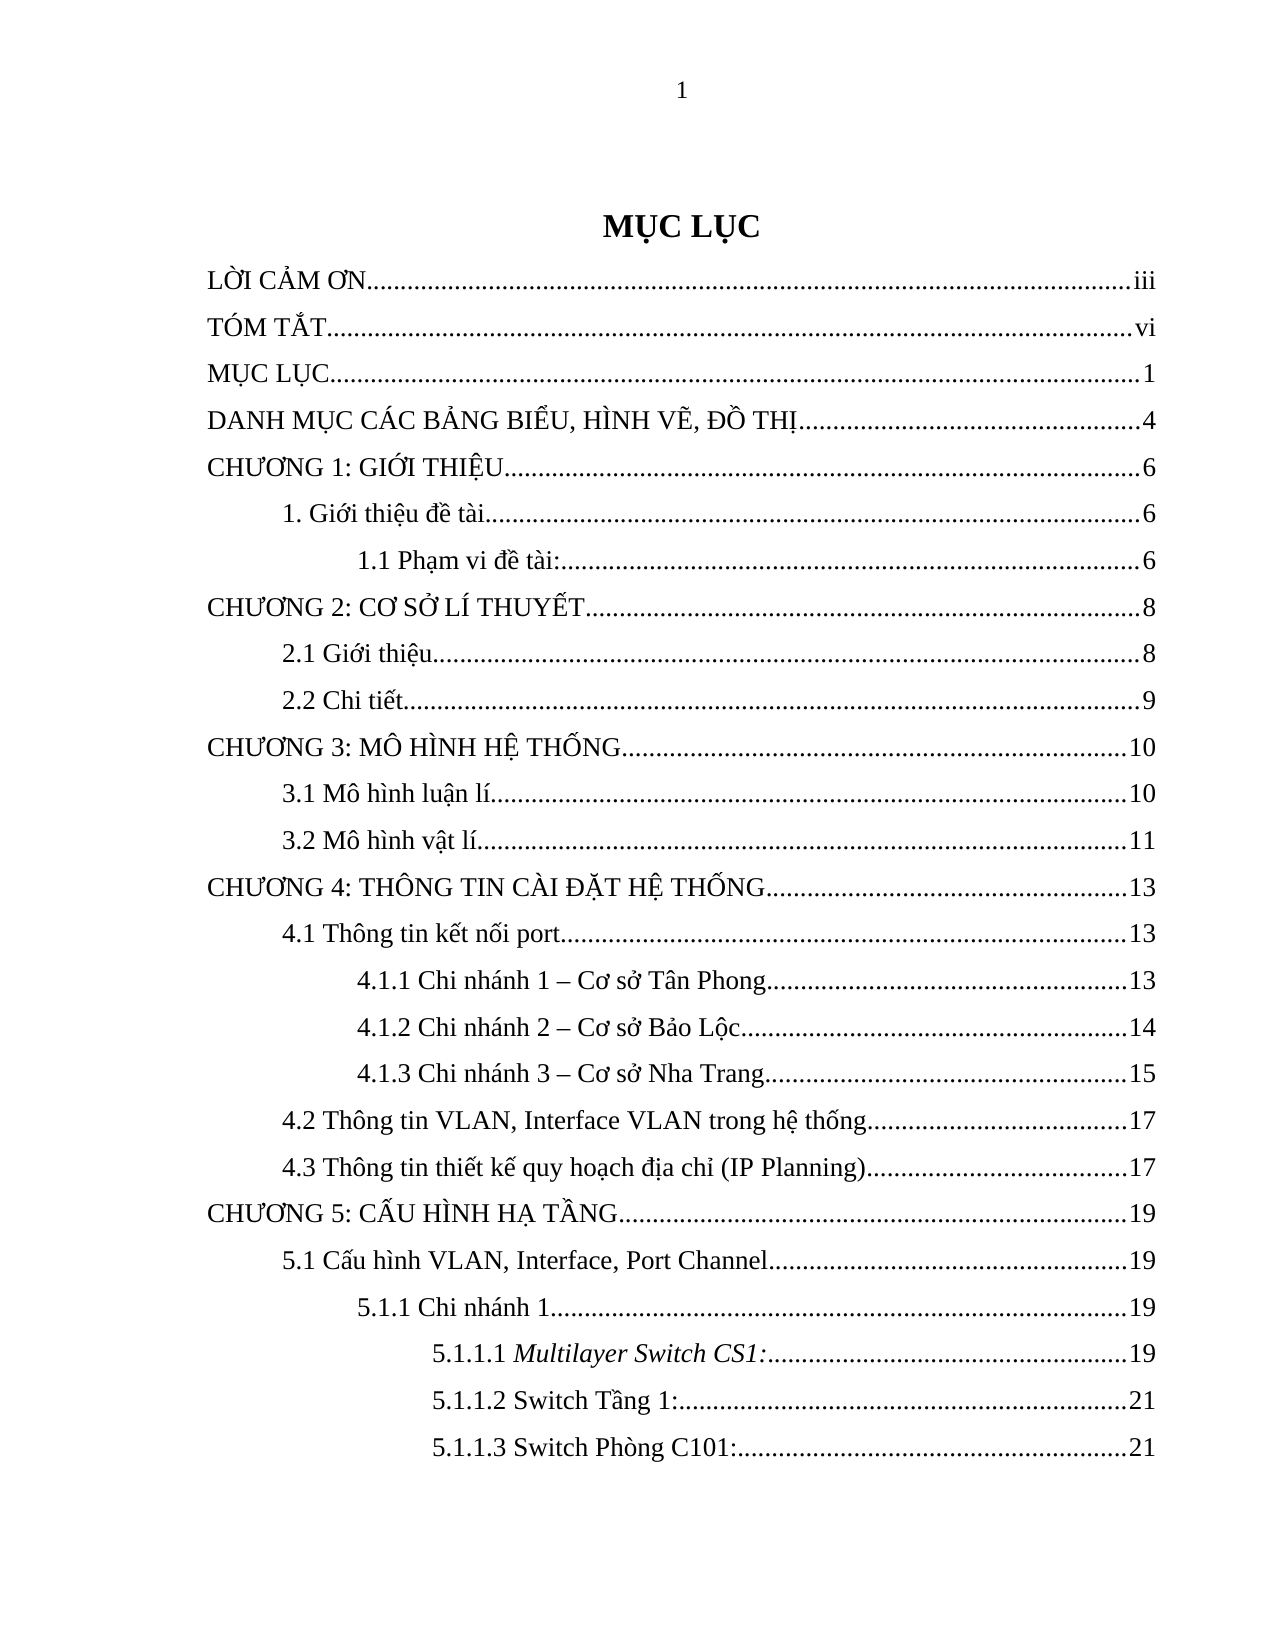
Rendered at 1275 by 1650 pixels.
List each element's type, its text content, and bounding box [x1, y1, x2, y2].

text 2.2 Chi tiết 9 [282, 684, 1157, 715]
text 4.1.2 Chi nhánh 2 – Cơ sở Bảo Lộc 14 [357, 1011, 1157, 1042]
text 2.1 Giới thiệu 8 [282, 638, 1157, 669]
text CHƯƠNG 2: CƠ SỞ LÍ THUYẾT 8 [207, 591, 1157, 622]
text 5.1.1 Chi nhánh 1 19 [357, 1291, 1157, 1322]
text 5.1.1.1 Multilayer Switch CS1: 19 [432, 1338, 1157, 1369]
text 5.1.1.2 Switch Tầng 1: 21 [432, 1384, 1157, 1415]
text CHƯƠNG 1: GIỚI THIỆU 6 [207, 451, 1157, 482]
text 4.1.3 Chi nhánh 3 – Cơ sở Nha Trang 15 [357, 1058, 1157, 1089]
text CHƯƠNG 4: THÔNG TIN CÀI ĐẶT HỆ THỐNG 13 [207, 871, 1157, 902]
text 1. Giới thiệu đề tài 6 [282, 498, 1157, 529]
text 4.1 Thông tin kết nối port 13 [282, 918, 1157, 949]
text 4.3 Thông tin thiết kế quy hoạch địa chỉ (IP Planning) 17 [282, 1151, 1157, 1182]
text 1.1 Phạm vi đề tài: 6 [357, 544, 1157, 575]
text TÓM TẮT vi [207, 311, 1157, 342]
text 4.2 Thông tin VLAN, Interface VLAN trong hệ thống 17 [282, 1104, 1157, 1135]
text MỤC LỤC [207, 207, 1157, 245]
text LỜI CẢM ƠN iii [207, 264, 1157, 295]
text CHƯƠNG 3: MÔ HÌNH HỆ THỐNG 10 [207, 731, 1157, 762]
text MỤC LỤC 1 [207, 358, 1157, 389]
text 3.1 Mô hình luận lí 10 [282, 778, 1157, 809]
text DANH MỤC CÁC BẢNG BIỂU, HÌNH VẼ, ĐỒ THỊ 4 [207, 404, 1157, 435]
text 3.2 Mô hình vật lí 11 [282, 824, 1157, 855]
text 5.1 Cấu hình VLAN, Interface, Port Channel 19 [282, 1244, 1157, 1275]
text 5.1.1.3 Switch Phòng C101: 21 [432, 1431, 1157, 1462]
text 4.1.1 Chi nhánh 1 – Cơ sở Tân Phong 13 [357, 964, 1157, 995]
text CHƯƠNG 5: CẤU HÌNH HẠ TẦNG 19 [207, 1198, 1157, 1229]
